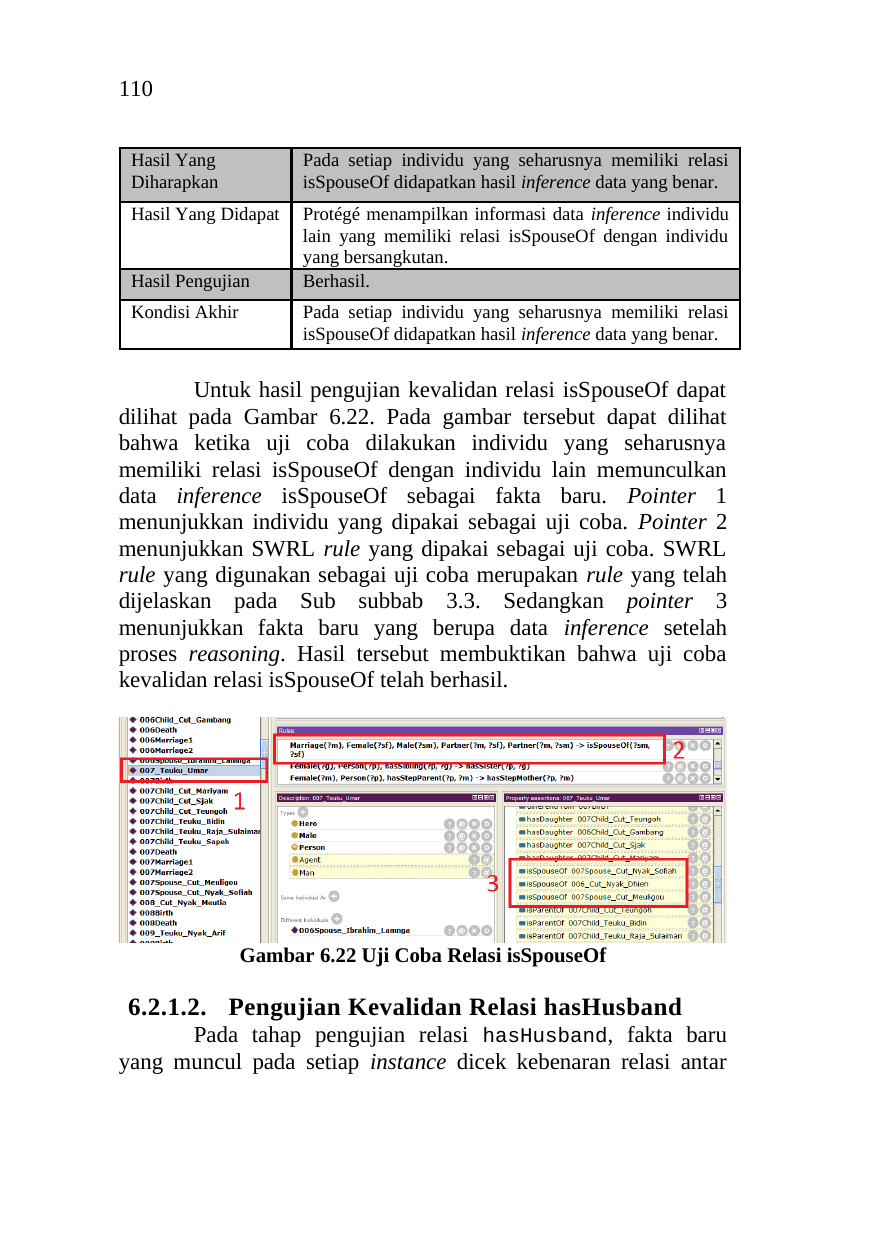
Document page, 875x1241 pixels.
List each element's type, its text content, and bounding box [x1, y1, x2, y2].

table_cell Kondisi Akhir [121, 301, 290, 348]
picture [118, 717, 727, 943]
subtitle Pengujian Kevalidan Relasi hasHusband [128, 992, 727, 1021]
table_cell Pada setiap individu yang seharusnya memiliki relasi isSpouseOf didapatkan hasil inference data yang benar. [293, 301, 739, 348]
table_cell Hasil Yang Didapat [121, 203, 290, 268]
table_cell Pada setiap individu yang seharusnya memiliki relasi isSpouseOf didapatkan hasil inference data yang benar. [293, 149, 739, 201]
table_cell Hasil Pengujian [121, 270, 290, 299]
table_cell Protégé menampilkan informasi data inference individu lain yang memiliki relasi isSpouseOf dengan individu yang bersangkutan. [293, 203, 739, 268]
table_cell Berhasil. [293, 270, 739, 299]
table_cell Hasil Yang Diharapkan [121, 149, 290, 201]
